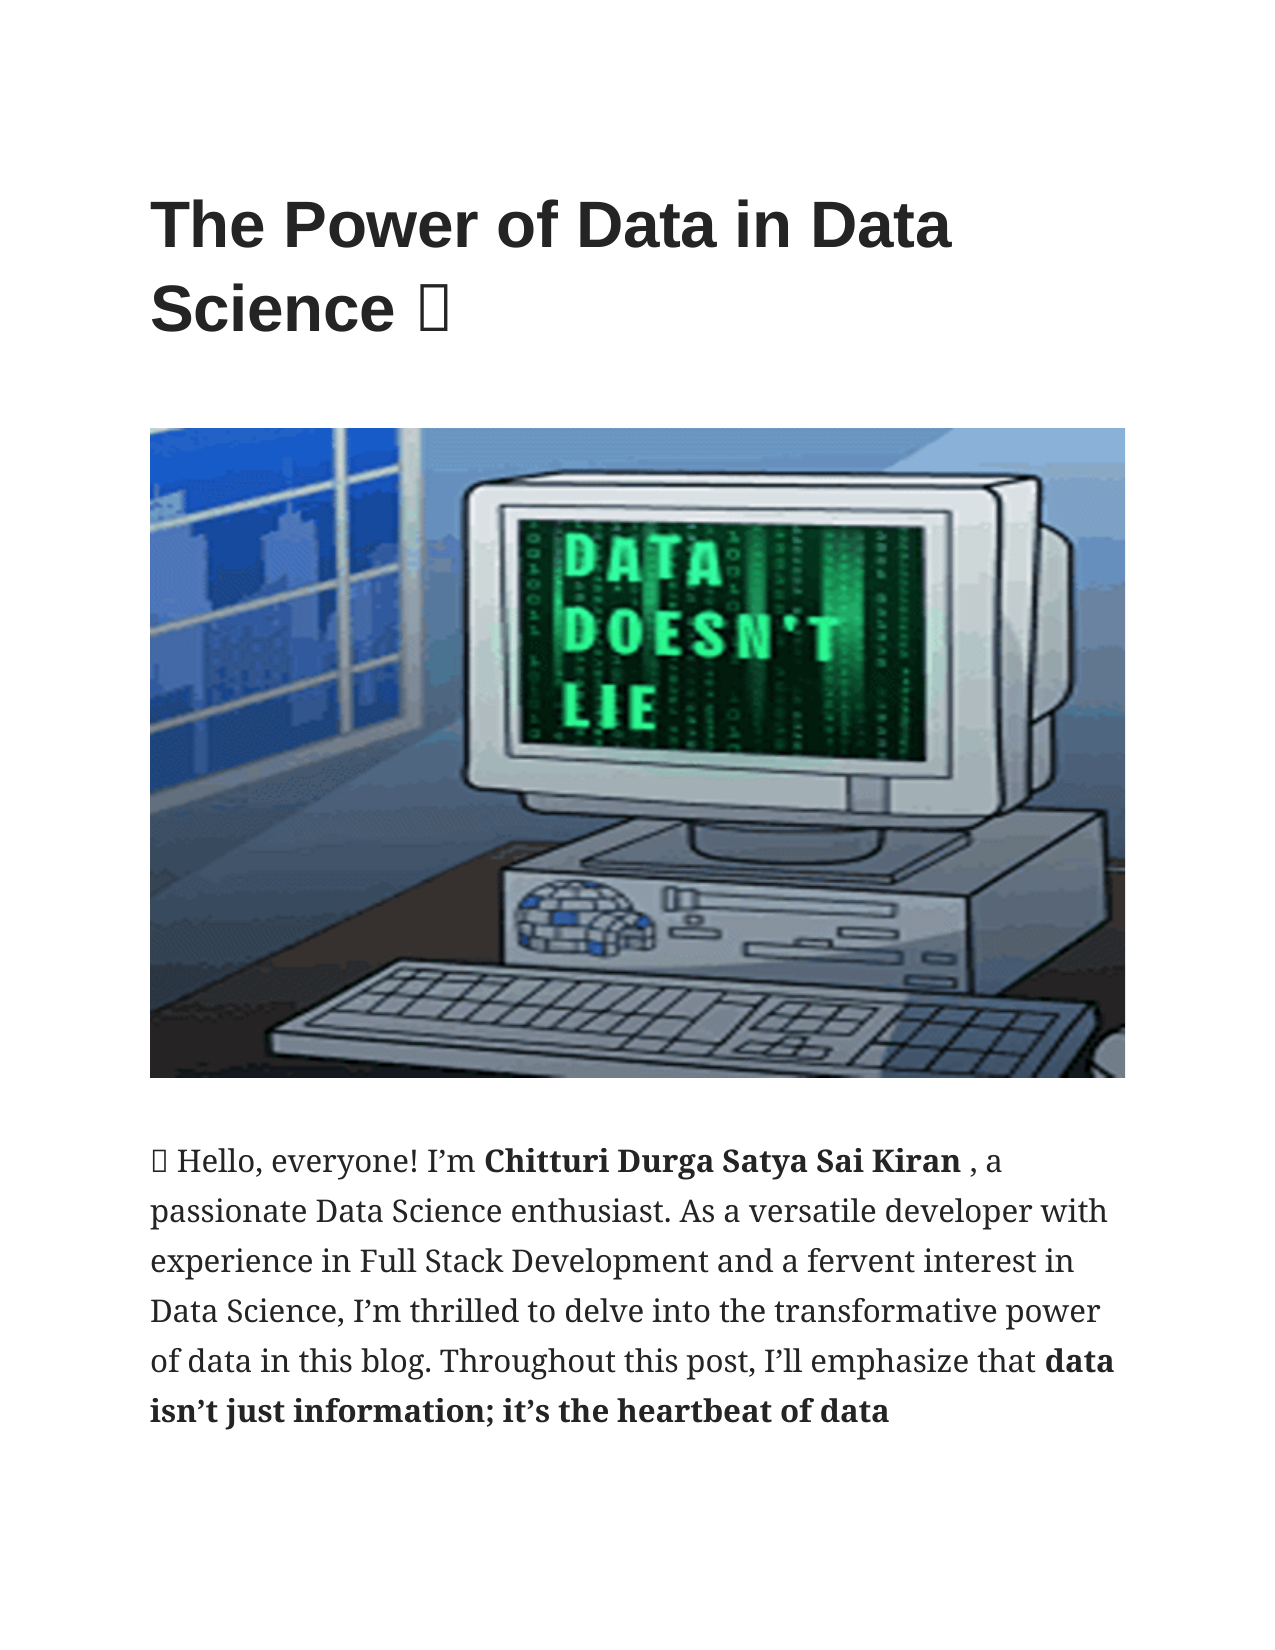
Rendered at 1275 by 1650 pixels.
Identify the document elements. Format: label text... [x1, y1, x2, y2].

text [150, 1131, 1125, 1431]
text The Power of Data in Data Science 🚀 [150, 180, 1125, 350]
picture [150, 428, 1125, 1078]
